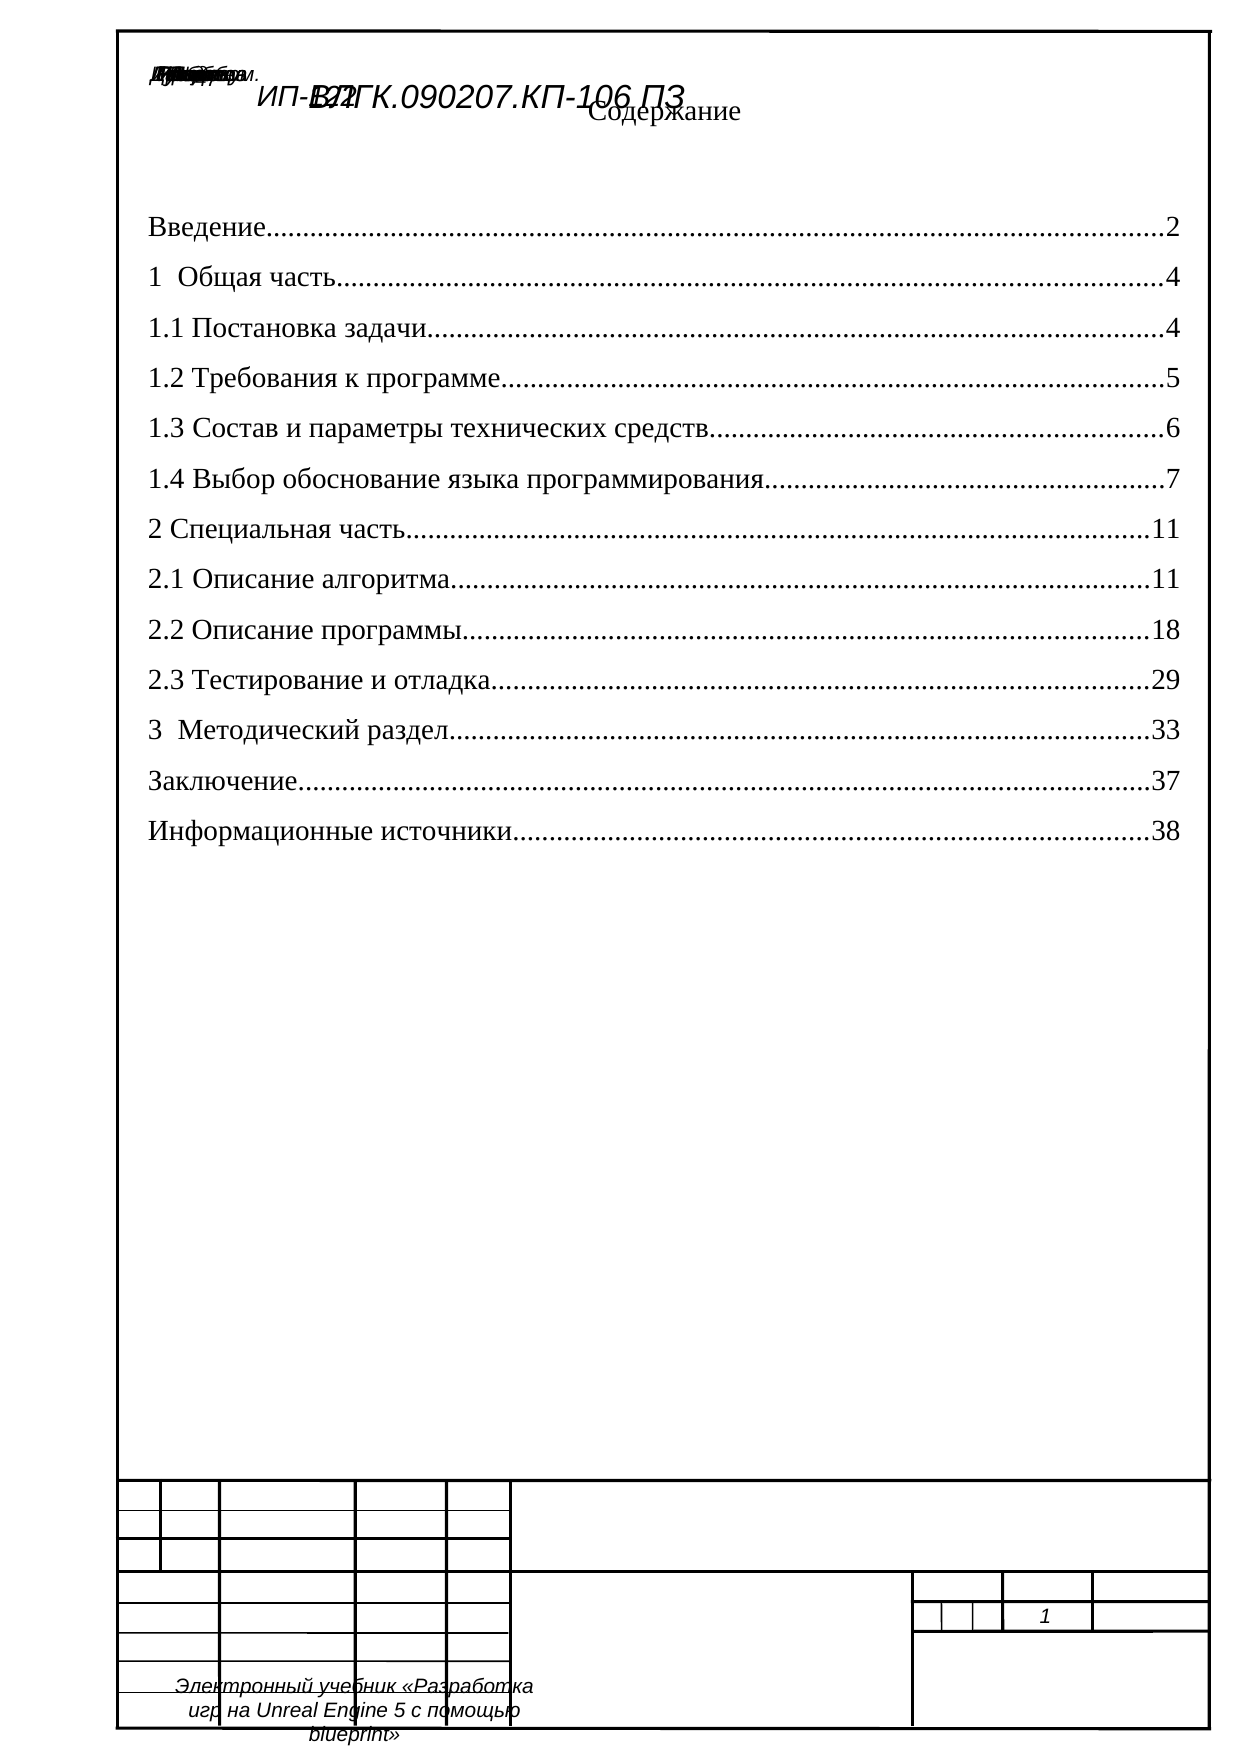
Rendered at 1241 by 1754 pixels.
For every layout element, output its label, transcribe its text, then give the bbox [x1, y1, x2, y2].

text Содержание [148, 93, 1181, 126]
